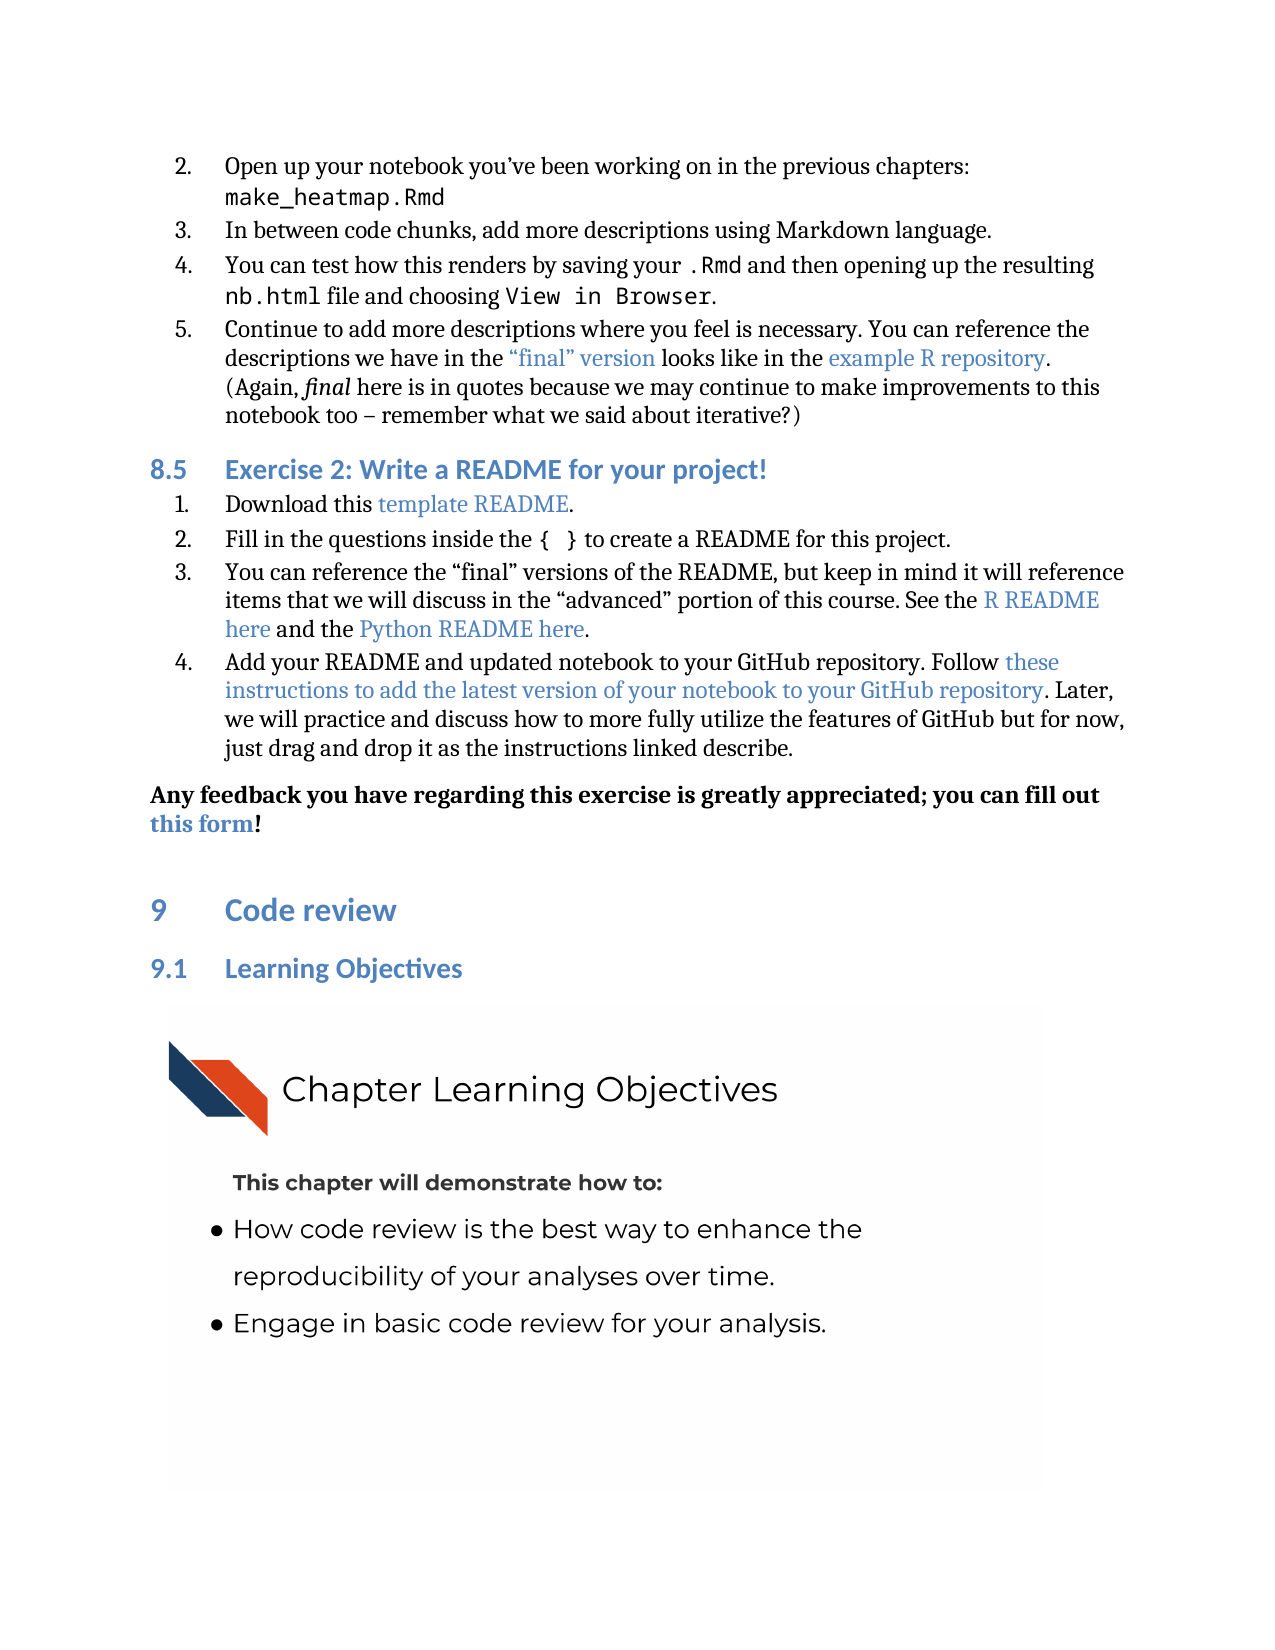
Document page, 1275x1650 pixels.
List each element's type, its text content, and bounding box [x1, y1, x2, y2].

list You can test how this renders by saving your .Rmd and then opening up the resulting nb.html file and choosing View in Browser. [175, 249, 1125, 311]
list In between code chunks, add more descriptions using Markdown language. [175, 216, 1125, 245]
subtitle 9 Code review [150, 889, 1125, 930]
list You can reference the “final” versions of the README, but keep in mind it will reference items that we will discuss in the “advanced” portion of this course. See the R README here and the Python README here. [175, 558, 1125, 644]
subtitle 9.1 Learning Objectives [150, 951, 1125, 986]
text Any feedback you have regarding this exercise is greatly appreciated; you can fill out this form! [150, 781, 1125, 839]
list Download this template README. [175, 490, 1125, 519]
list Add your README and updated notebook to your GitHub repository. Follow these instructions to add the latest version of your notebook to your GitHub repository. Later, we will practice and discuss how to more fully utilize the features of GitHub but for now, just drag and drop it as the instructions linked describe. [175, 648, 1125, 763]
subtitle 8.5 Exercise 2: Write a README for your project! [150, 451, 1125, 486]
list Continue to add more descriptions where you feel is necessary. You can reference the descriptions we have in the “final” version looks like in the example R repository. (Again, final here is in quotes because we may continue to make improvements to this notebook too – remember what we said about iterative?) [175, 315, 1125, 430]
list Open up your notebook you’ve been working on in the previous chapters: make_heatmap.Rmd [175, 150, 1125, 212]
picture [168, 1005, 1044, 1491]
list Fill in the questions inside the { } to create a README for this project. [175, 523, 1125, 554]
